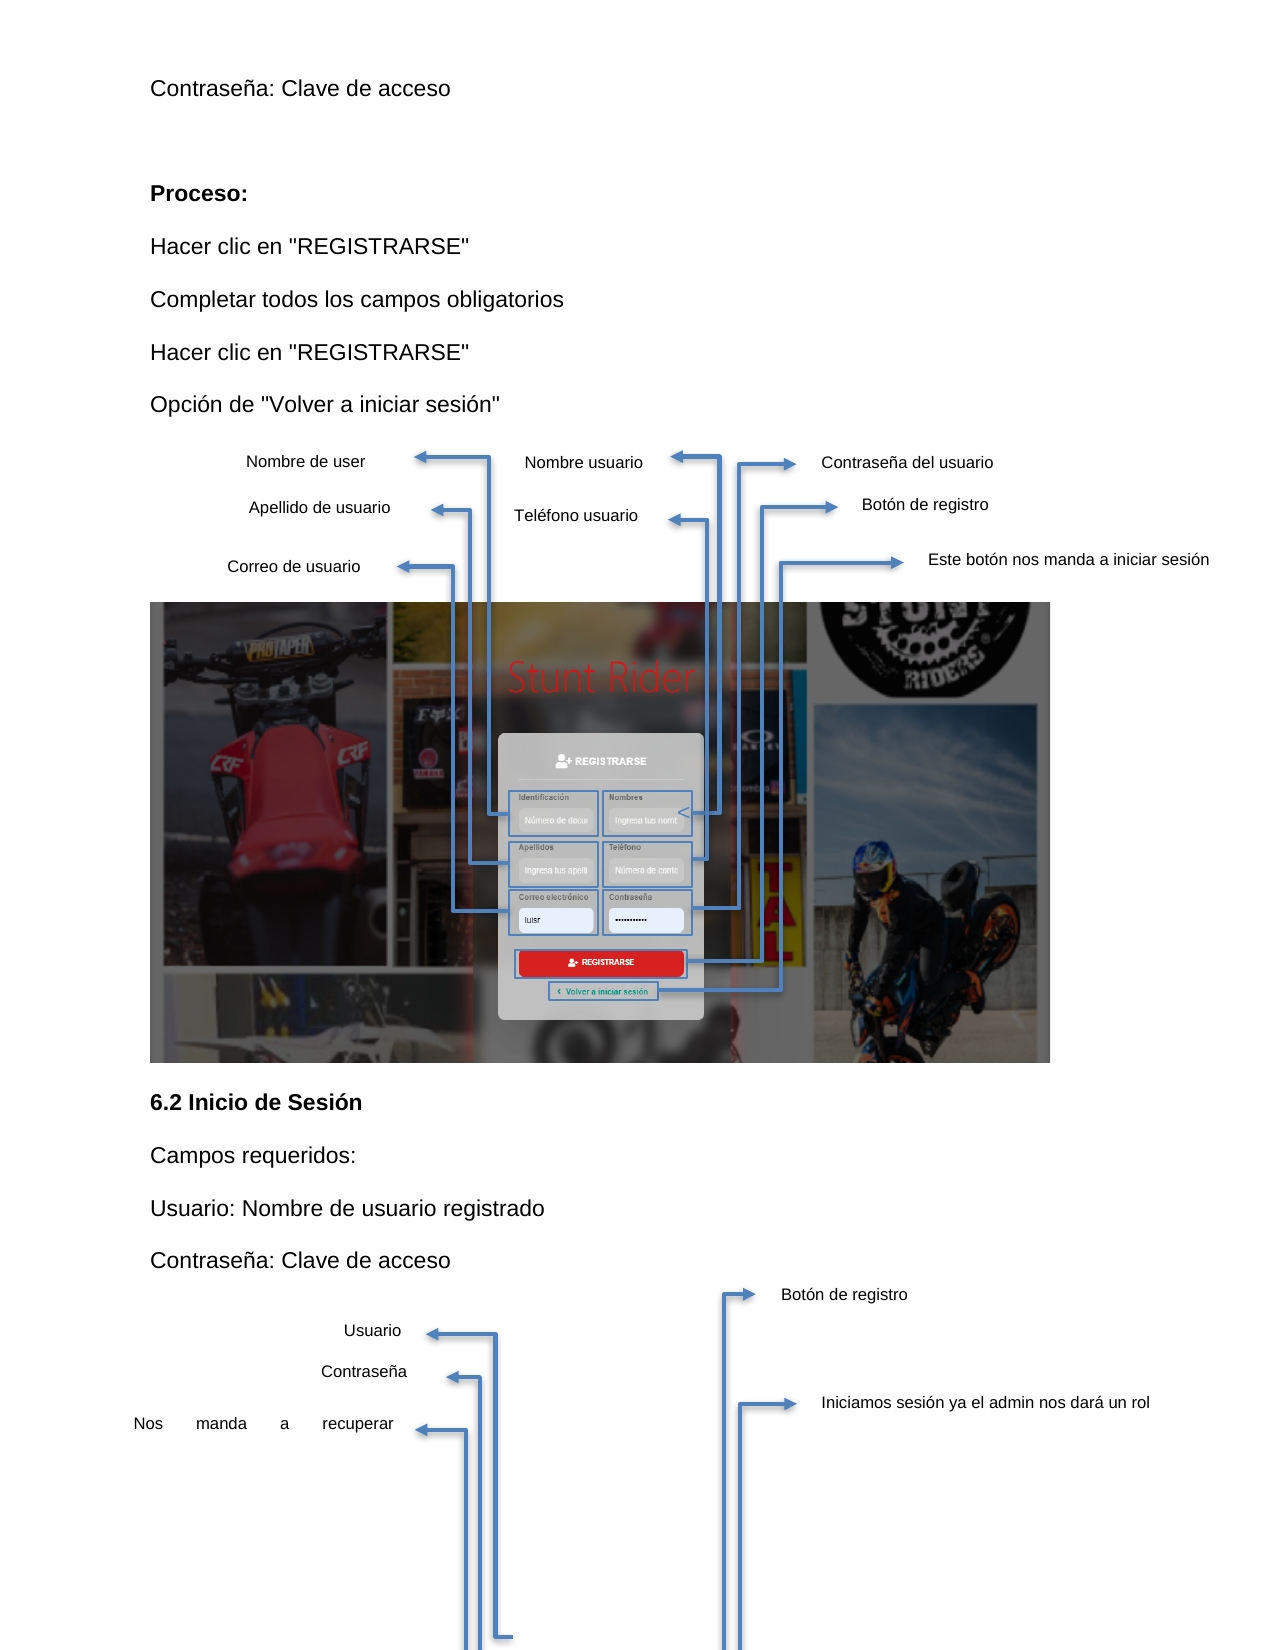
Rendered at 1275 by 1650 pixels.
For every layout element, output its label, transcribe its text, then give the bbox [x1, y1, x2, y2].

picture [604, 792, 691, 835]
text Contraseña: Clave de acceso [75, 75, 1200, 101]
text Usuario: Nombre de usuario registrado [75, 1195, 1200, 1221]
picture [550, 983, 657, 999]
text Contraseña: Clave de acceso [75, 1247, 1200, 1274]
picture [150, 602, 1050, 1063]
text Proceso: [75, 180, 1200, 207]
subtitle 6.2 Inicio de Sesión [75, 1089, 1200, 1116]
picture [510, 792, 597, 835]
picture [516, 951, 686, 977]
picture [604, 891, 691, 934]
text Completar todos los campos obligatorios [75, 286, 1200, 312]
picture [604, 843, 691, 886]
picture [510, 891, 597, 934]
text Opción de "Volver a iniciar sesión" [75, 391, 1200, 418]
text Hacer clic en "REGISTRARSE" [75, 338, 1200, 365]
picture [709, 602, 717, 811]
picture [510, 843, 597, 886]
text Hacer clic en "REGISTRARSE" [75, 233, 1200, 259]
text Campos requeridos: [75, 1142, 1200, 1168]
